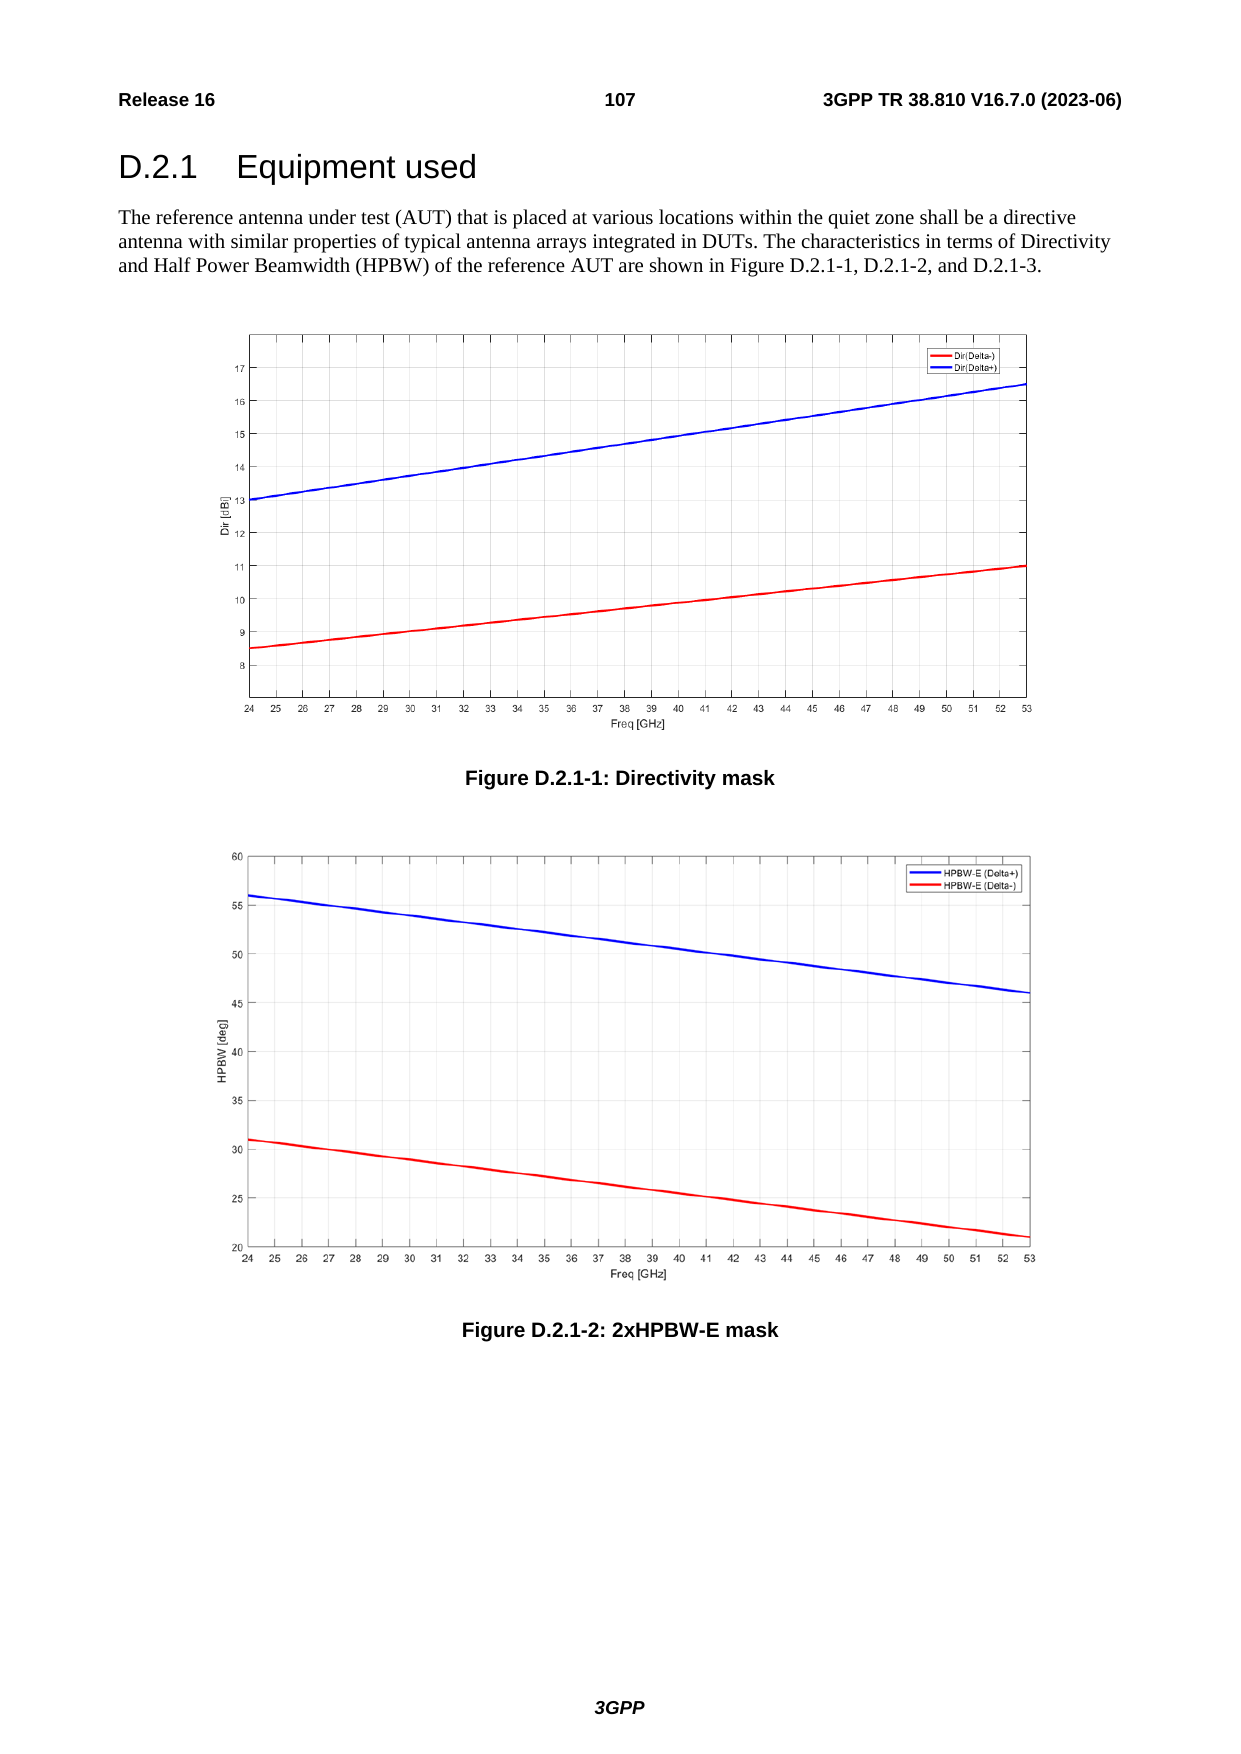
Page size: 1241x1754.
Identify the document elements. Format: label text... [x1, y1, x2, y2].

text Figure D.2.1-2: 2xHPBW-E mask [118, 1318, 1122, 1342]
picture [158, 820, 1082, 1299]
text Figure D.2.1-1: Directivity mask [118, 765, 1122, 789]
text The reference antenna under test (AUT) that is placed at various locations within the quiet zone shall be a directive antenna with similar properties of typical antenna arrays integrated in DUTs. The characteristics in terms of Directivity and Half Power Beamwidth (HPBW) of the reference AUT are shown in Figure D.2.1-1, D.2.1-2, and D.2.1-3. [118, 205, 1122, 277]
subtitle D.2.1 Equipment used [118, 147, 1122, 186]
